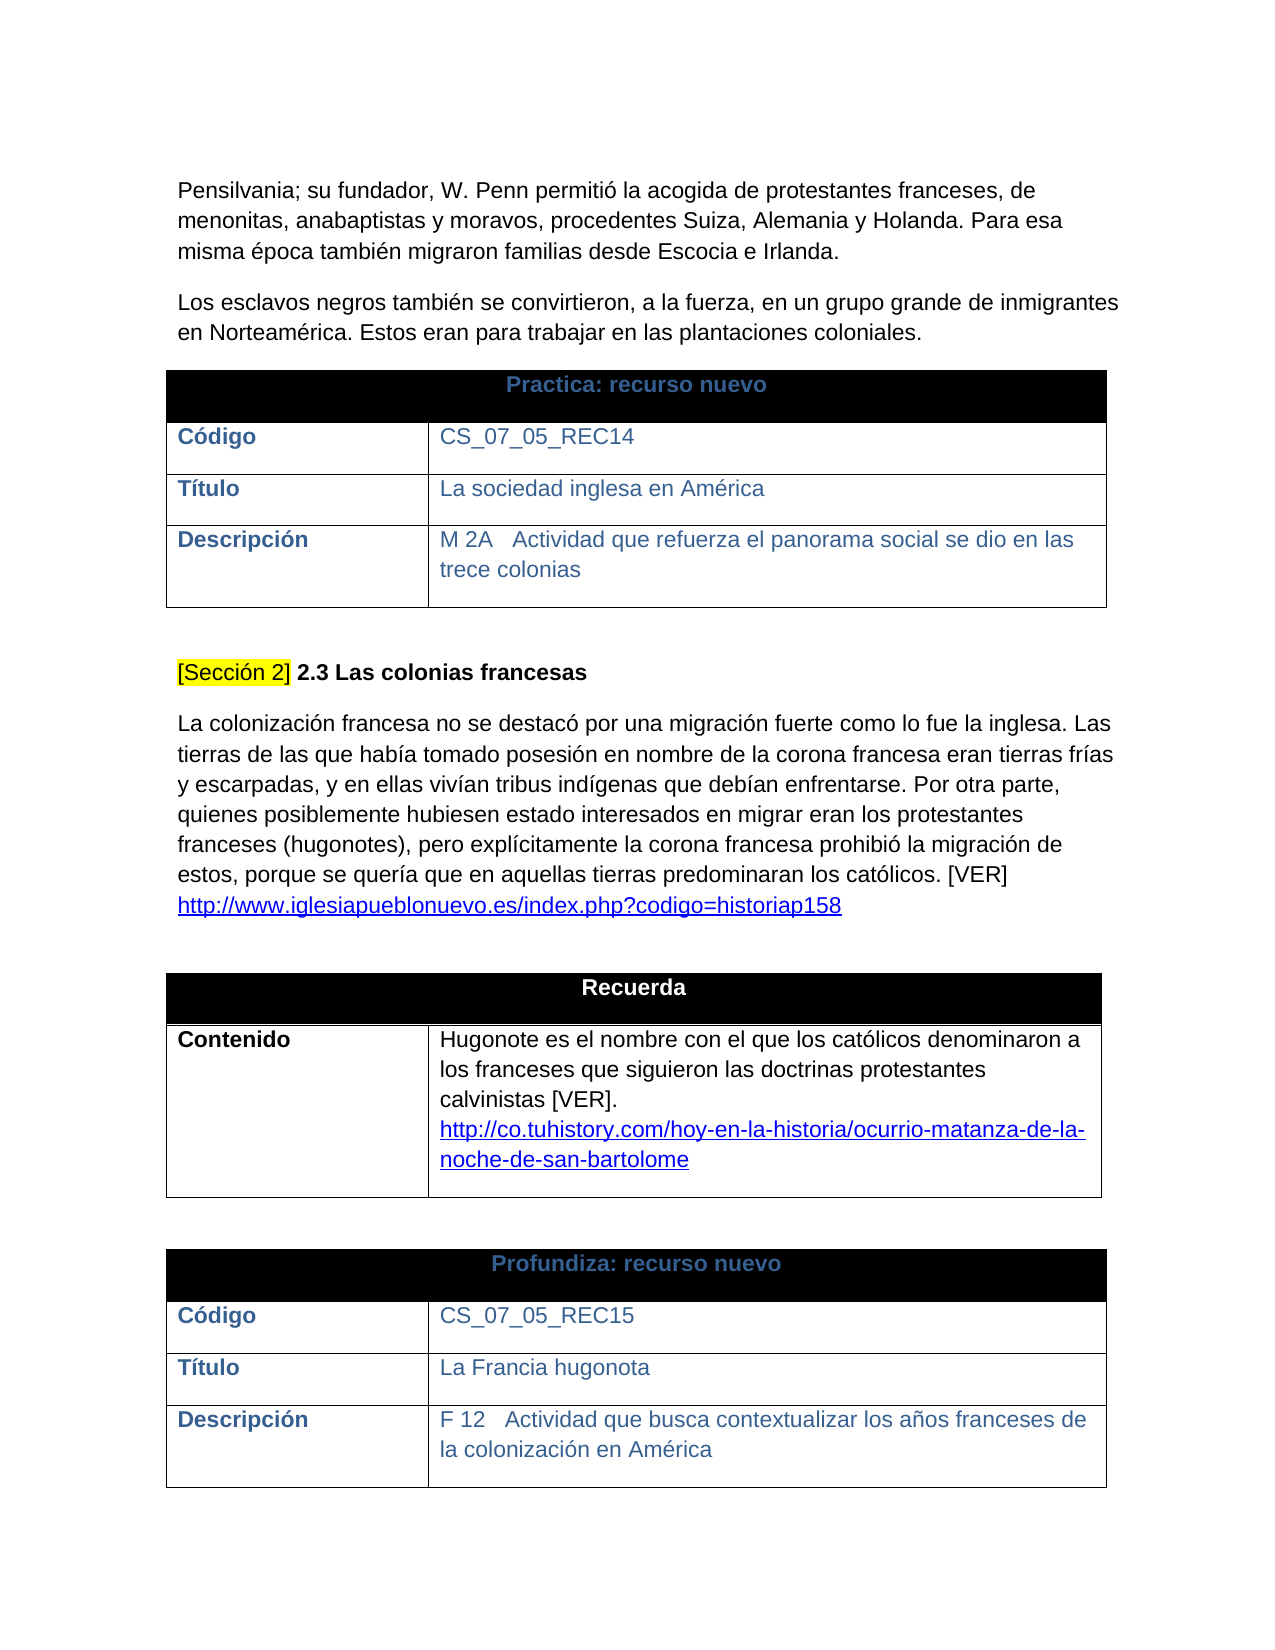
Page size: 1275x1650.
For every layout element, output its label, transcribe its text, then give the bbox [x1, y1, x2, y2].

table_cell Título [167, 1354, 428, 1404]
table_cell La sociedad inglesa en América [429, 475, 1106, 525]
text [Sección 2] 2.3 Las colonias francesas [291, 659, 1127, 686]
table_cell Código [167, 423, 428, 473]
table_cell Contenido [167, 1026, 428, 1197]
table_cell Título [167, 475, 428, 525]
table_cell CS_07_05_REC15 [429, 1302, 1106, 1353]
table_cell M 2A Actividad que refuerza el panorama social se dio en las trece colonias [429, 526, 1106, 607]
table_cell Descripción [167, 1406, 428, 1487]
text Los esclavos negros también se convirtieron, a la fuerza, en un grupo grande de inmigrantes en Norteamérica. Estos eran para trabajar en las plantaciones coloniales. [177, 289, 1127, 345]
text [177, 177, 1127, 264]
table_cell Descripción [167, 526, 428, 607]
table_cell Código [167, 1302, 428, 1353]
table_header Profundiza: recurso nuevo [167, 1250, 1106, 1301]
table_header Recuerda [167, 974, 1101, 1024]
table_cell CS_07_05_REC14 [429, 423, 1106, 473]
text La colonización francesa no se destacó por una migración fuerte como lo fue la inglesa. Las tierras de las que había tomado posesión en nombre de la corona francesa eran tierras frías y escarpadas, y en ellas vivían tribus indígenas que debían enfrentarse. Por otra parte, quienes posiblemente hubiesen estado interesados en migrar eran los protestantes franceses (hugonotes), pero explícitamente la corona francesa prohibió la migración de estos, porque se quería que en aquellas tierras predominaran los católicos. [VER] http://www.iglesiapueblonuevo.es/index.php?codigo=historiap158 [177, 710, 1127, 918]
table_cell Hugonote es el nombre con el que los católicos denominaron a los franceses que siguieron las doctrinas protestantes calvinistas [VER]. http://co.tuhistory.com/hoy-en-la-historia/ocurrio-matanza-de-la-noche-de-san-bartolome [429, 1026, 1101, 1197]
table_cell La Francia hugonota [429, 1354, 1106, 1404]
table_cell F 12 Actividad que busca contextualizar los años franceses de la colonización en América [429, 1406, 1106, 1487]
table_header Practica: recurso nuevo [167, 371, 1106, 422]
